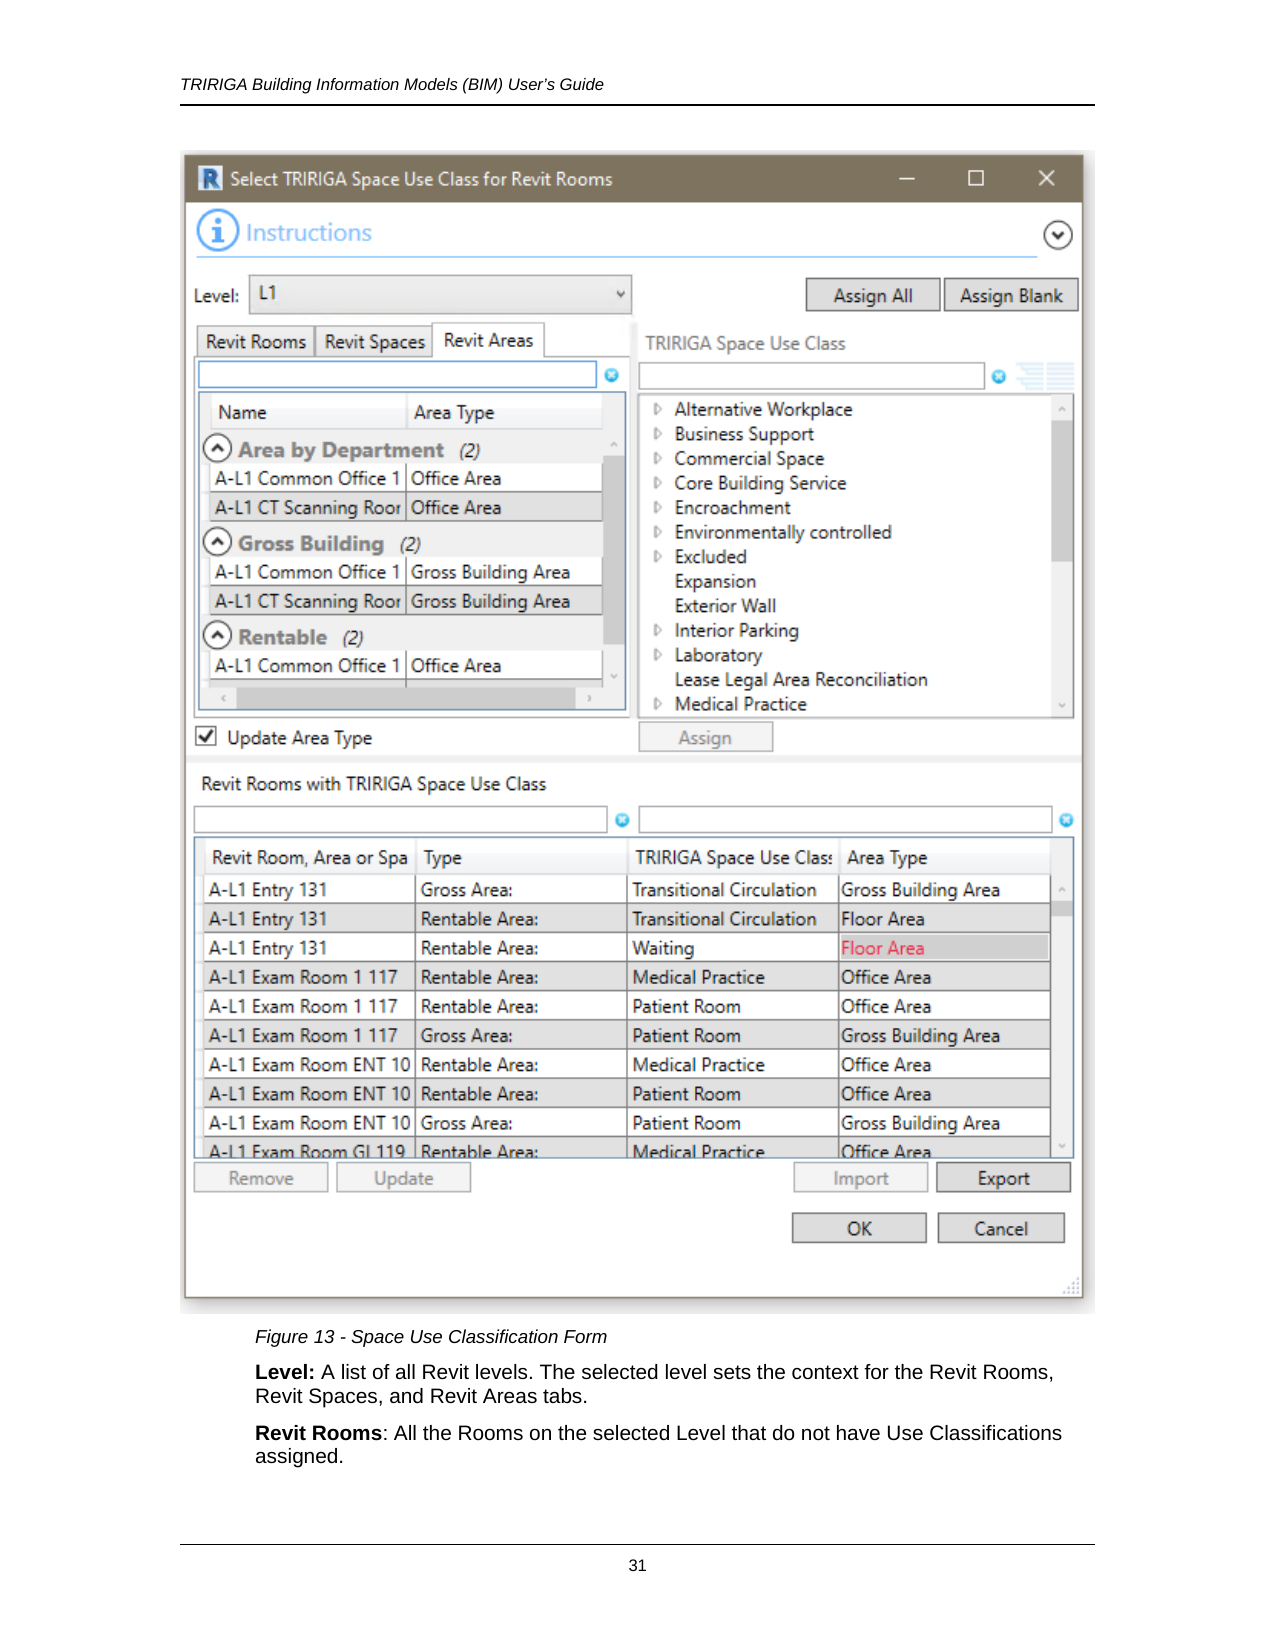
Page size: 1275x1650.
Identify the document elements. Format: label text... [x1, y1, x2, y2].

picture [180, 150, 1095, 1314]
text Figure 13 - Space Use Classification Form [255, 1326, 1095, 1347]
text Level: A list of all Revit levels. The selected level sets the context for the Revit Rooms, Revit Spaces, and Revit Areas tabs. [255, 1360, 1095, 1408]
text Revit Rooms: All the Rooms on the selected Level that do not have Use Classifications assigned. [255, 1420, 1095, 1468]
